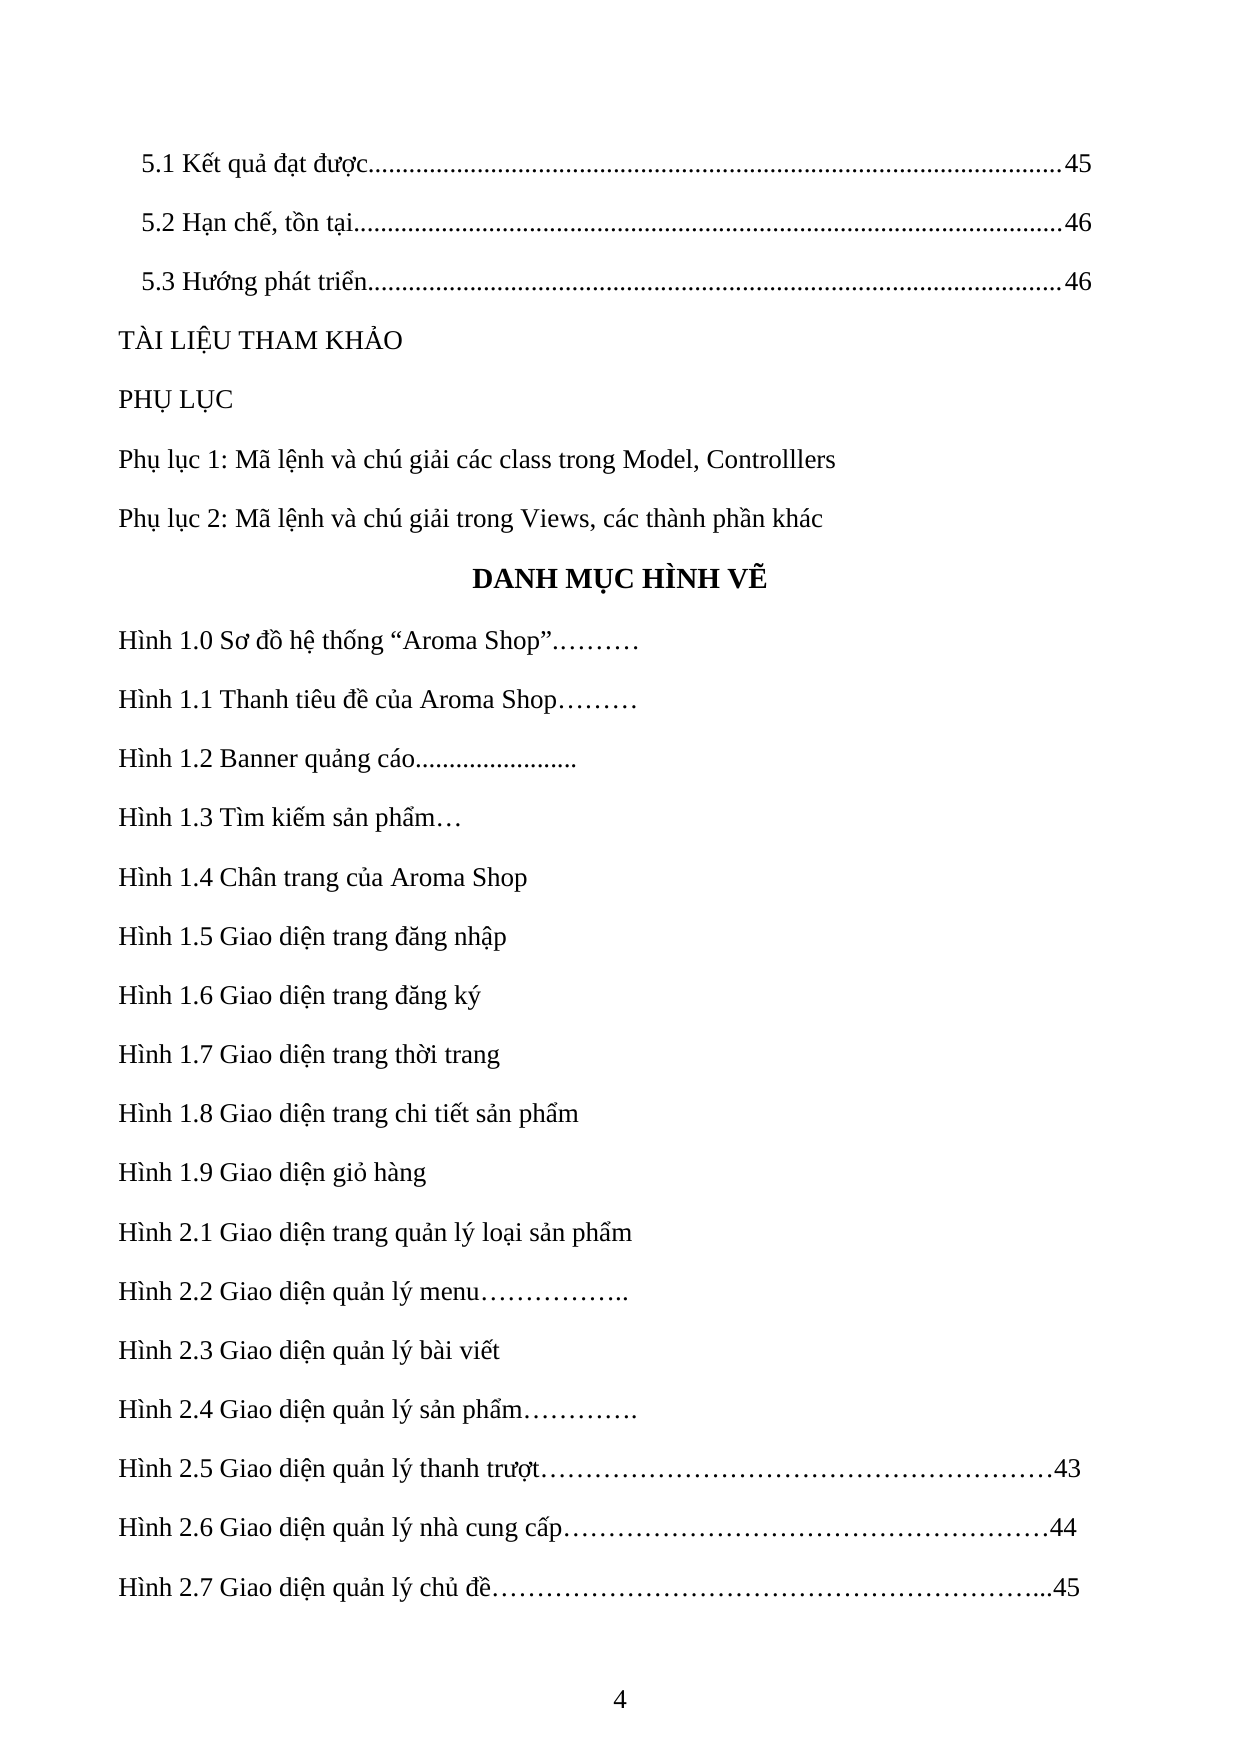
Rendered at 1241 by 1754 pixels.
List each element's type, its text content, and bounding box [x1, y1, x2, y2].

text Hình 2.5 Giao diện quản lý thanh trượt…………………………………………………43 [118, 1452, 1122, 1483]
text Hình 2.4 Giao diện quản lý sản phẩm………….………………………………………..42 [118, 1393, 1122, 1424]
text 5.1 Kết quả đạt được 45 [141, 147, 1122, 178]
text Hình 1.4 Chân trang của Aroma Shop…………………………………………………..37 [118, 861, 1122, 892]
text Phụ lục 2: Mã lệnh và chú giải trong Views, các thành phần khác [118, 502, 1122, 533]
text TÀI LIỆU THAM KHẢO [118, 324, 1122, 356]
text Hình 2.3 Giao diện quản lý bài viết……………………………………………………..42 [118, 1334, 1122, 1365]
text Hình 1.0 Sơ đồ hệ thống “Aroma Shop”.………………………………………………..25 [118, 624, 1122, 655]
text Hình 1.1 Thanh tiêu đề của Aroma Shop………………………………………………..35 [118, 683, 1122, 714]
text Hình 1.9 Giao diện giỏ hàng……………………...……………………………………..40 [118, 1156, 1122, 1188]
text Hình 1.2 Banner quảng cáo........................…….………………………………………..36 [118, 742, 1122, 773]
text Hình 2.7 Giao diện quản lý chủ đề……………………………………………………...45 [118, 1571, 1122, 1602]
text Phụ lục 1: Mã lệnh và chú giải các class trong Model, Controlllers [118, 443, 1122, 474]
text Hình 2.2 Giao diện quản lý menu……………..………………………………………...41 [118, 1275, 1122, 1306]
text Hình 2.6 Giao diện quản lý nhà cung cấp………………………………………………44 [118, 1511, 1122, 1543]
text Hình 2.1 Giao diện trang quản lý loại sản phẩm ……………………………………….40 [118, 1216, 1122, 1247]
text 5.3 Hướng phát triển 46 [141, 265, 1122, 296]
text Hình 1.5 Giao diện trang đăng nhập…………...………………………………………..37 [118, 920, 1122, 951]
text Hình 1.7 Giao diện trang thời trang……………………………………………………..38 [118, 1038, 1122, 1069]
text Hình 1.8 Giao diện trang chi tiết sản phẩm……………………………………………..39 [118, 1097, 1122, 1128]
text PHỤ LỤC [118, 384, 1122, 415]
text DANH MỤC HÌNH VẼ [118, 561, 1122, 595]
text 5.2 Hạn chế, tồn tại 46 [141, 206, 1122, 237]
text Hình 1.6 Giao diện trang đăng ký……………...………………………………………..38 [118, 979, 1122, 1010]
text Hình 1.3 Tìm kiếm sản phẩm…………………..………………………………………..36 [118, 801, 1122, 833]
